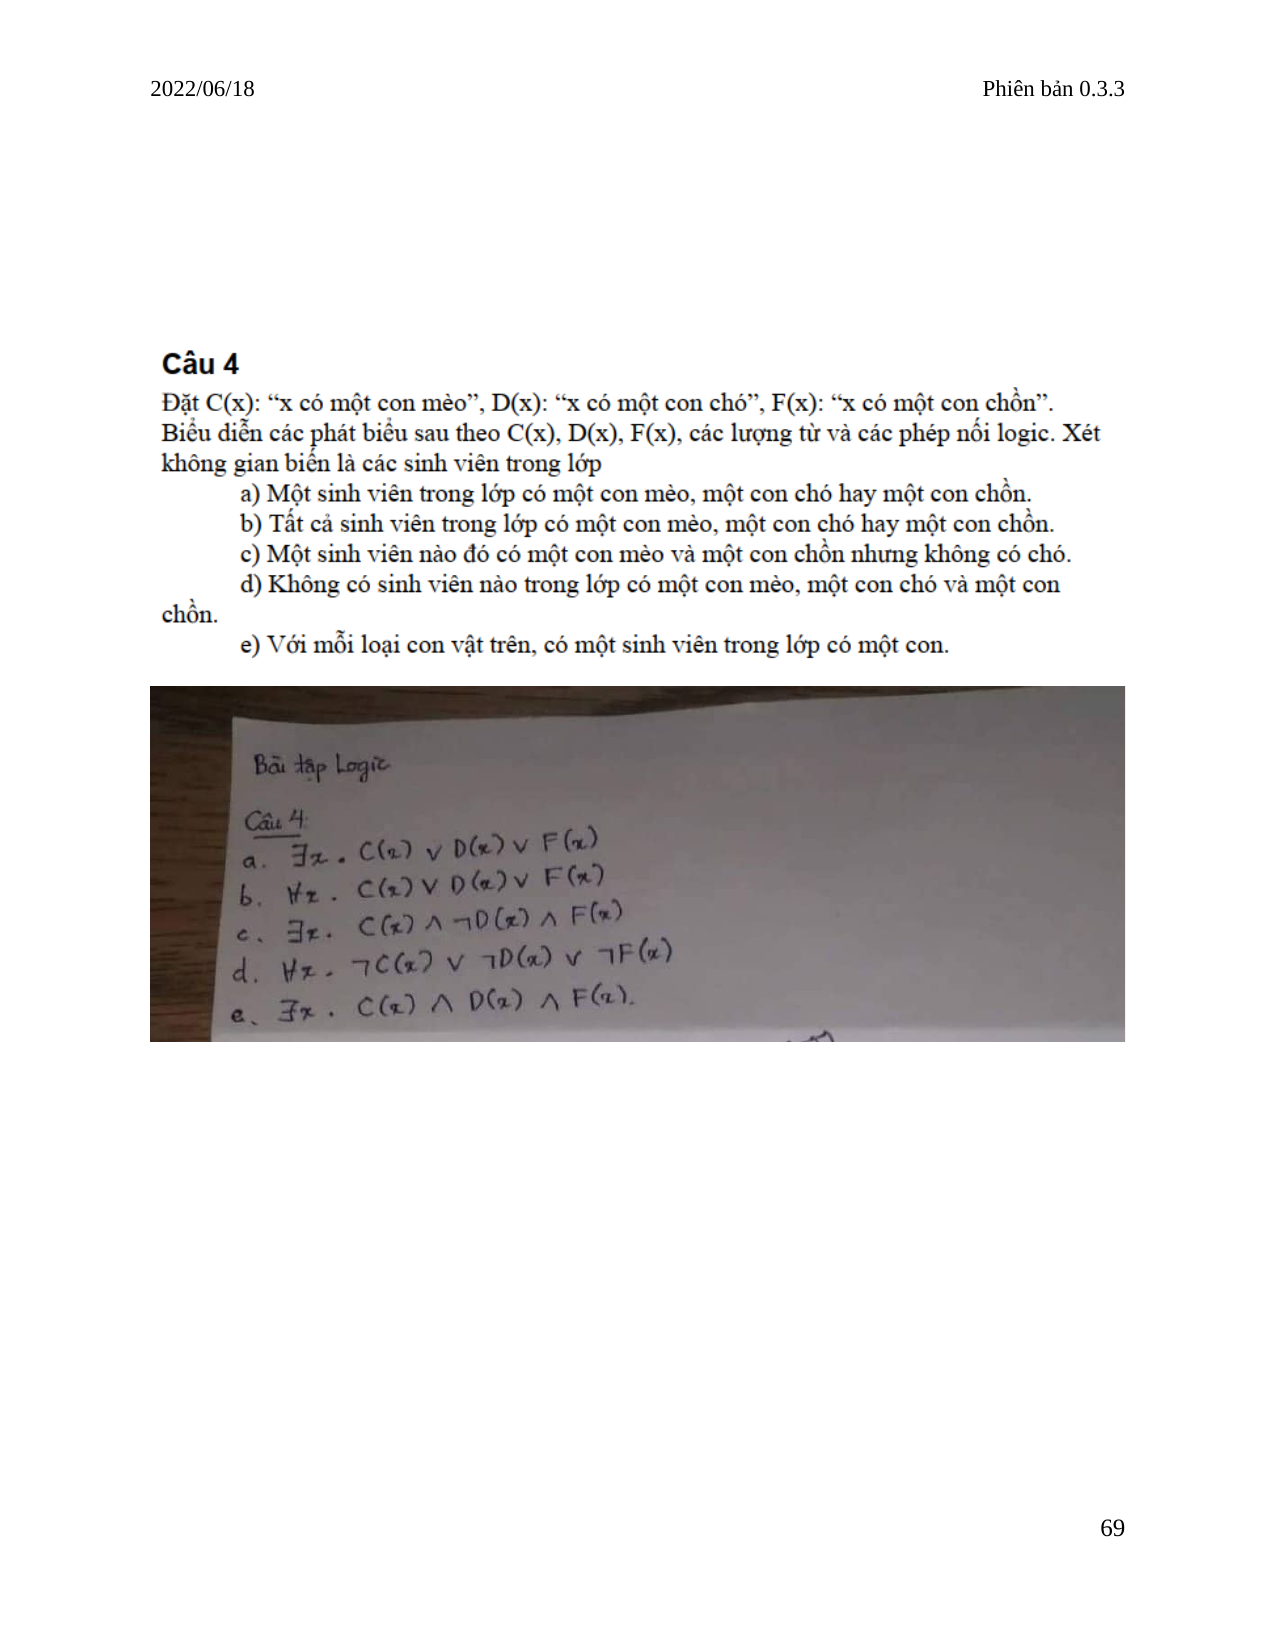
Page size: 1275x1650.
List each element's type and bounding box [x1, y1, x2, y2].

picture [150, 686, 1125, 1042]
picture [150, 340, 1125, 666]
